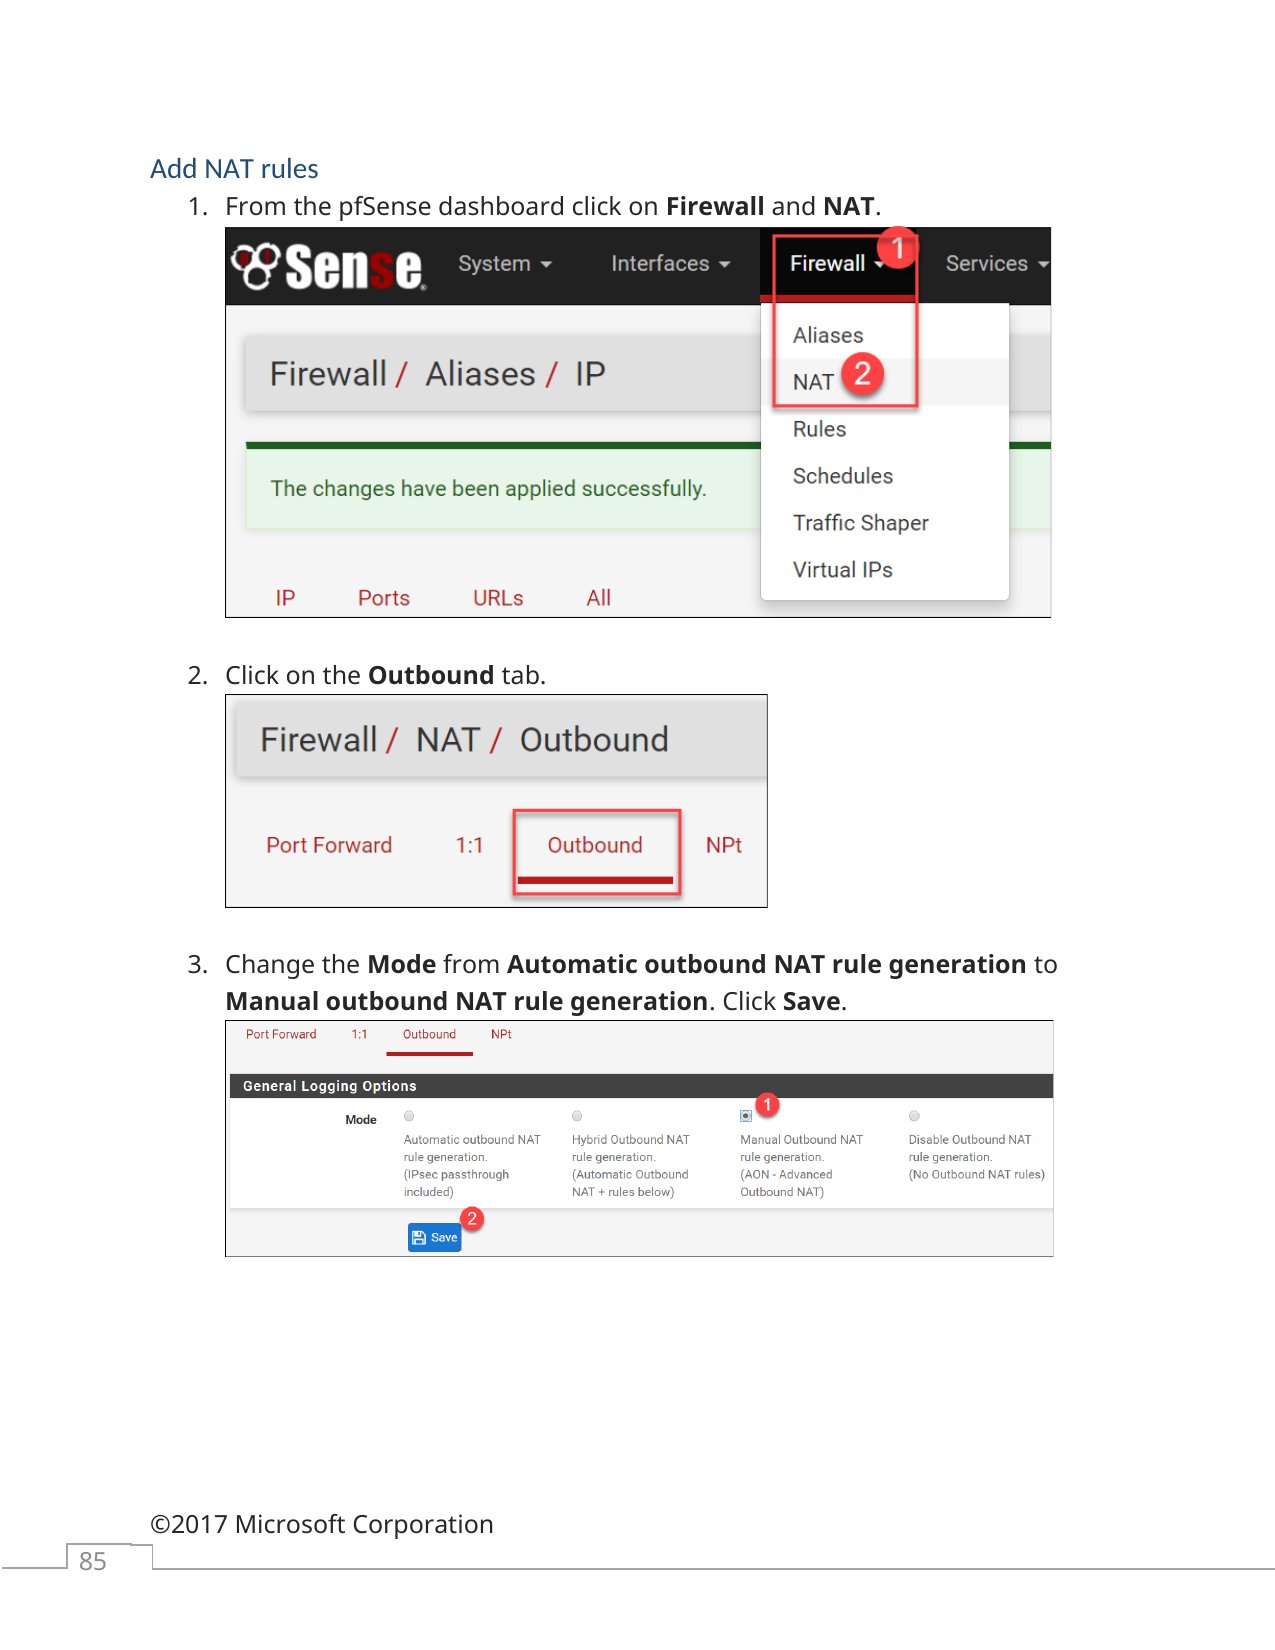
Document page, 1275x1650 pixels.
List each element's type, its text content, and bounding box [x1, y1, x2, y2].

list Click on the Outbound tab. [187, 657, 1125, 691]
list From the pfSense dashboard click on Firewall and NAT. [187, 188, 1125, 222]
subtitle Add NAT rules [150, 150, 1125, 186]
picture [225, 694, 768, 908]
list Change the Mode from Automatic outbound NAT rule generation to Manual outbound NAT rule generation. Click Save. [187, 947, 1125, 1018]
picture [225, 225, 1052, 618]
picture [225, 1020, 1054, 1257]
